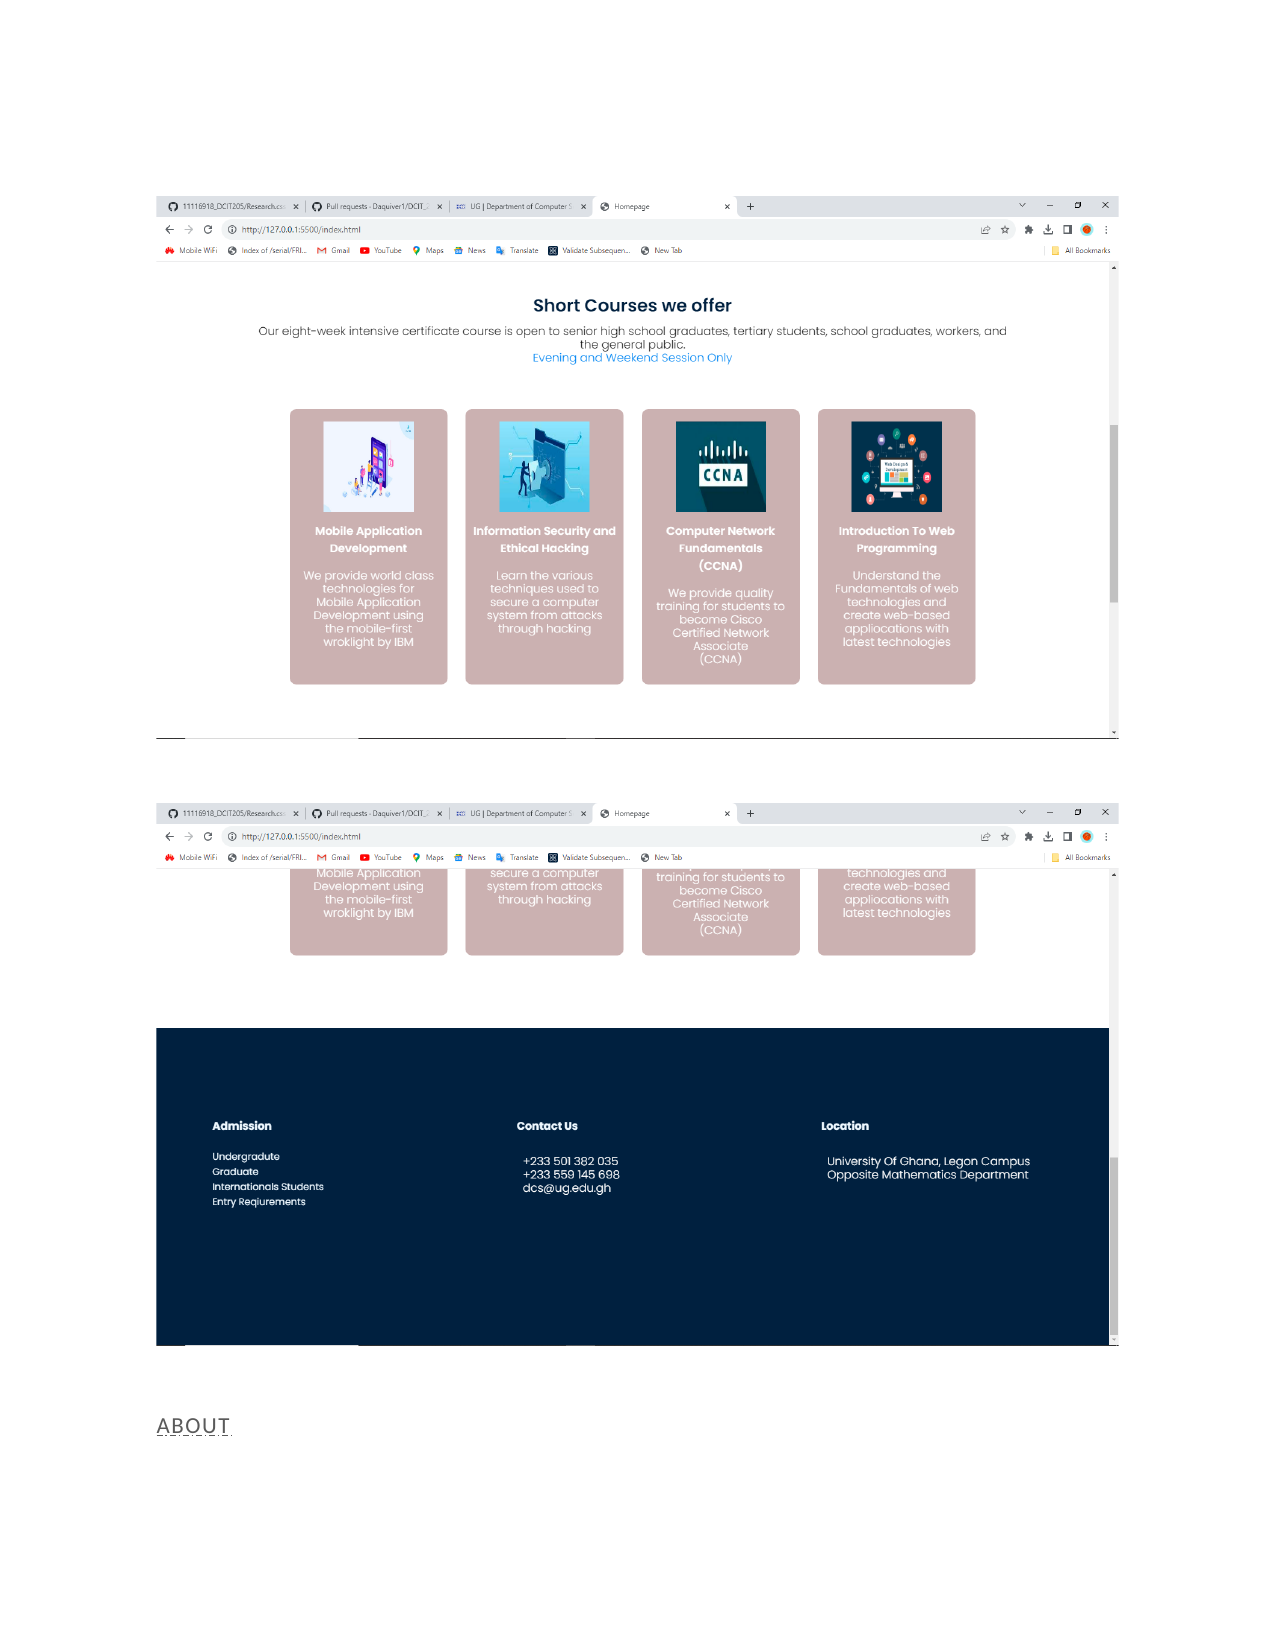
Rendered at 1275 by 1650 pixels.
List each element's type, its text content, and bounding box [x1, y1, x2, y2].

subtitle ABOUT [156, 1411, 1118, 1439]
picture [156, 196, 1119, 739]
picture [156, 803, 1119, 1346]
